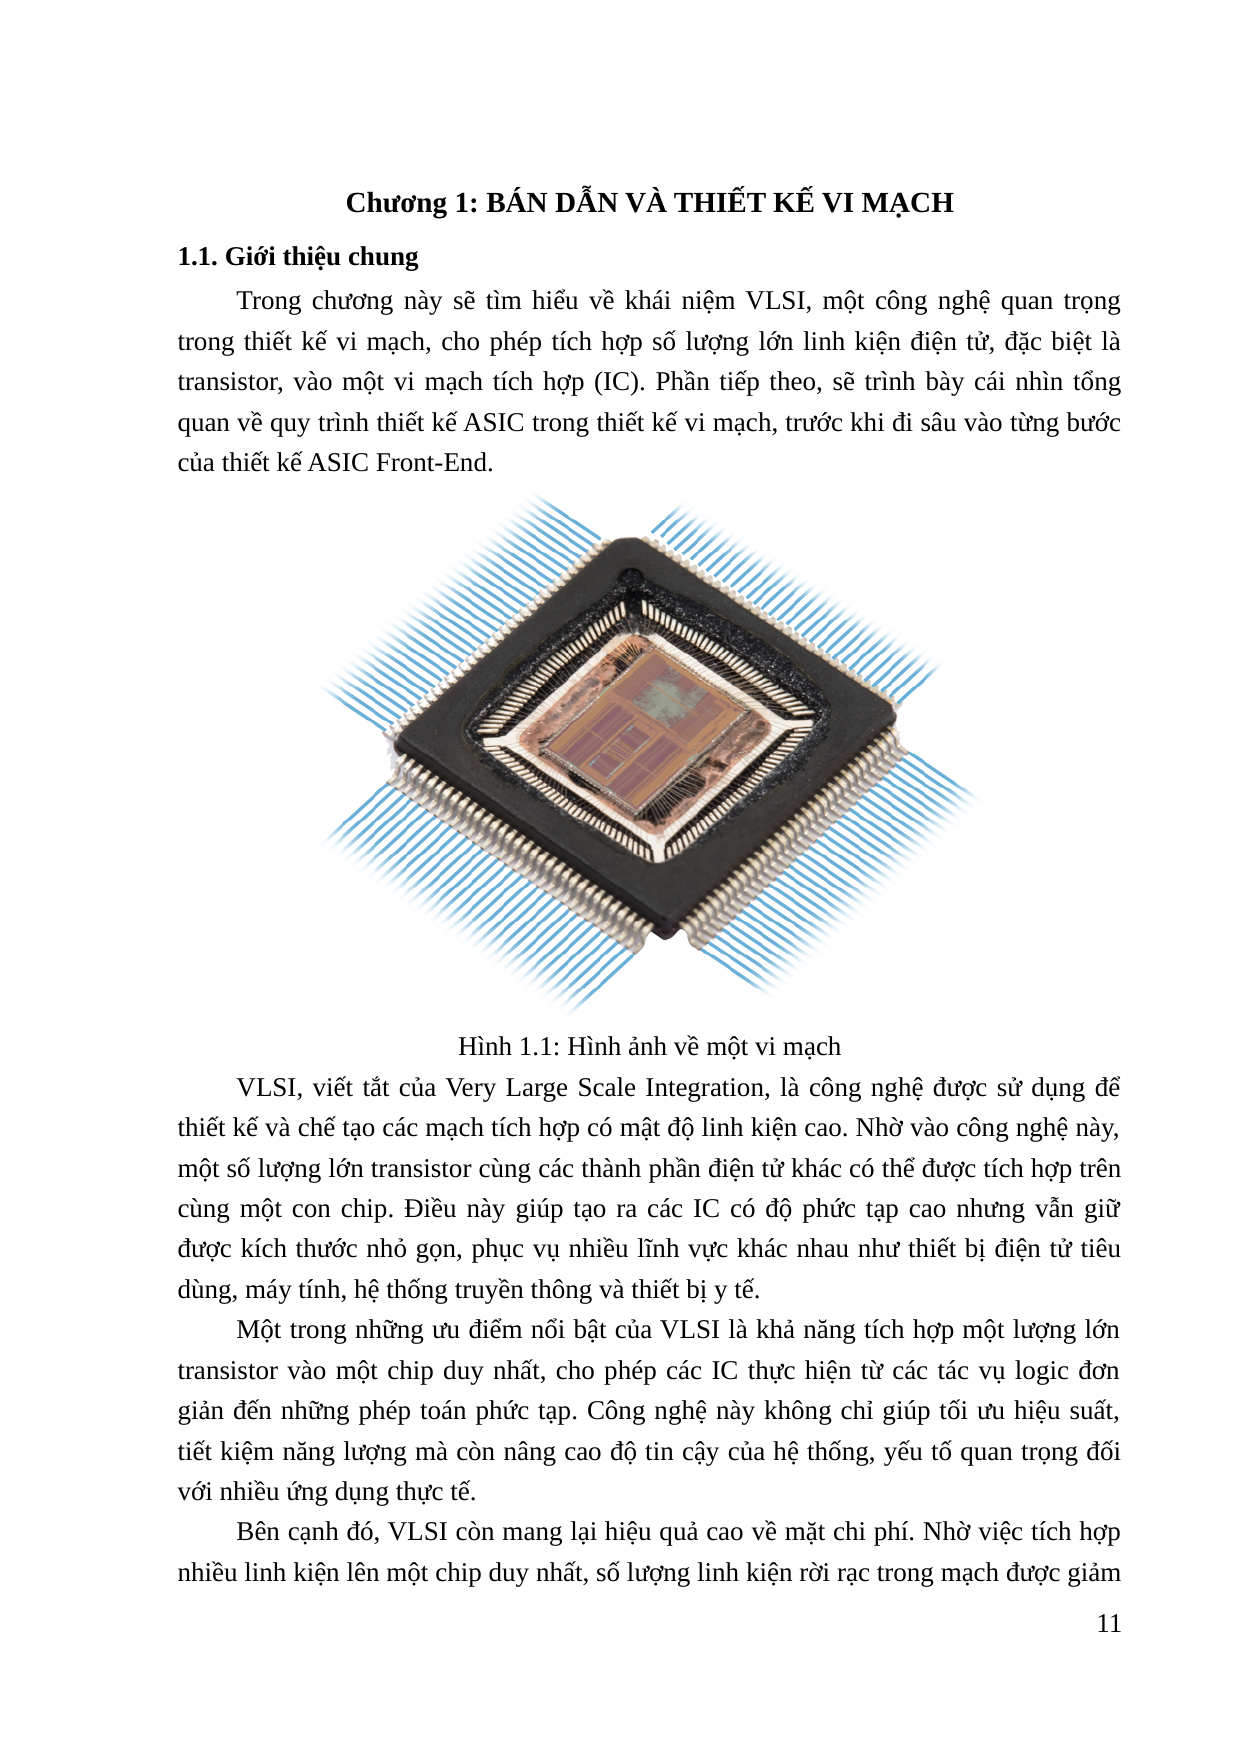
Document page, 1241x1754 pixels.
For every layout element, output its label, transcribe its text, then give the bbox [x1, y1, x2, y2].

subtitle Giới thiệu chung [177, 240, 1122, 272]
picture [310, 486, 989, 1022]
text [177, 1516, 1122, 1587]
subtitle BÁN DẪN VÀ THIẾT KẾ VI MẠCH [177, 185, 1122, 219]
text VLSI, viết tắt của Very Large Scale Integration, là công nghệ được sử dụng để thiết kế và chế tạo các mạch tích hợp có mật độ linh kiện cao. Nhờ vào công nghệ này, một số lượng lớn transistor cùng các thành phần điện tử khác có thể được tích hợp trên cùng một con chip. Điều này giúp tạo ra các IC có độ phức tạp cao nhưng vẫn giữ được kích thước nhỏ gọn, phục vụ nhiều lĩnh vực khác nhau như thiết bị điện tử tiêu dùng, máy tính, hệ thống truyền thông và thiết bị y tế. [177, 1071, 1122, 1304]
text Trong chương này sẽ tìm hiểu về khái niệm VLSI, một công nghệ quan trọng trong thiết kế vi mạch, cho phép tích hợp số lượng lớn linh kiện điện tử, đặc biệt là transistor, vào một vi mạch tích hợp (IC). Phần tiếp theo, sẽ trình bày cái nhìn tổng quan về quy trình thiết kế ASIC trong thiết kế vi mạch, trước khi đi sâu vào từng bước của thiết kế ASIC Front-End. [177, 284, 1122, 477]
text Hình ảnh về một vi mạch [177, 1031, 1122, 1062]
text Một trong những ưu điểm nổi bật của VLSI là khả năng tích hợp một lượng lớn transistor vào một chip duy nhất, cho phép các IC thực hiện từ các tác vụ logic đơn giản đến những phép toán phức tạp. Công nghệ này không chỉ giúp tối ưu hiệu suất, tiết kiệm năng lượng mà còn nâng cao độ tin cậy của hệ thống, yếu tố quan trọng đối với nhiều ứng dụng thực tế. [177, 1313, 1122, 1506]
